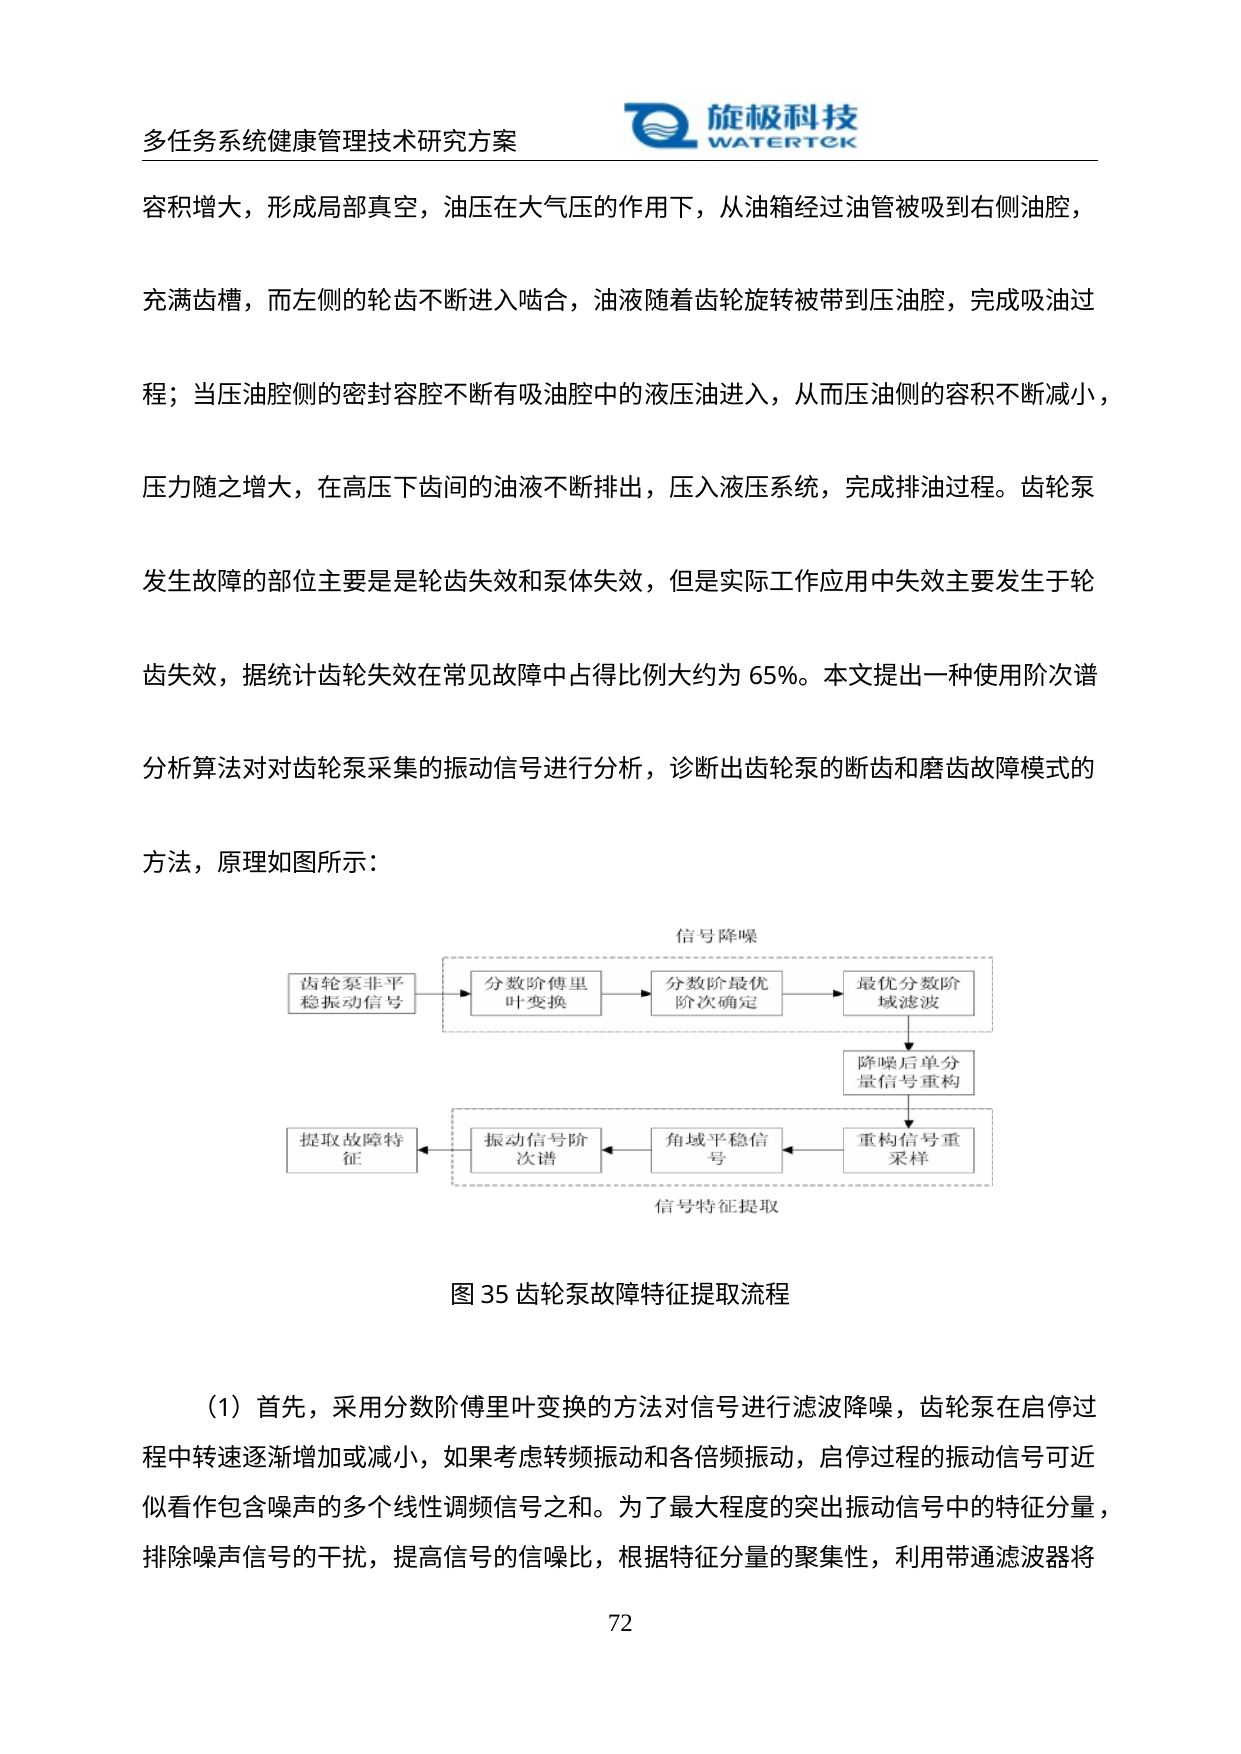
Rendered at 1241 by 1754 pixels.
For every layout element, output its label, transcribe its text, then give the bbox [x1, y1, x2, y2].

picture [212, 908, 1028, 1235]
list 齿轮泵故障特征提取流程 [142, 1259, 1098, 1327]
picture [623, 100, 861, 151]
